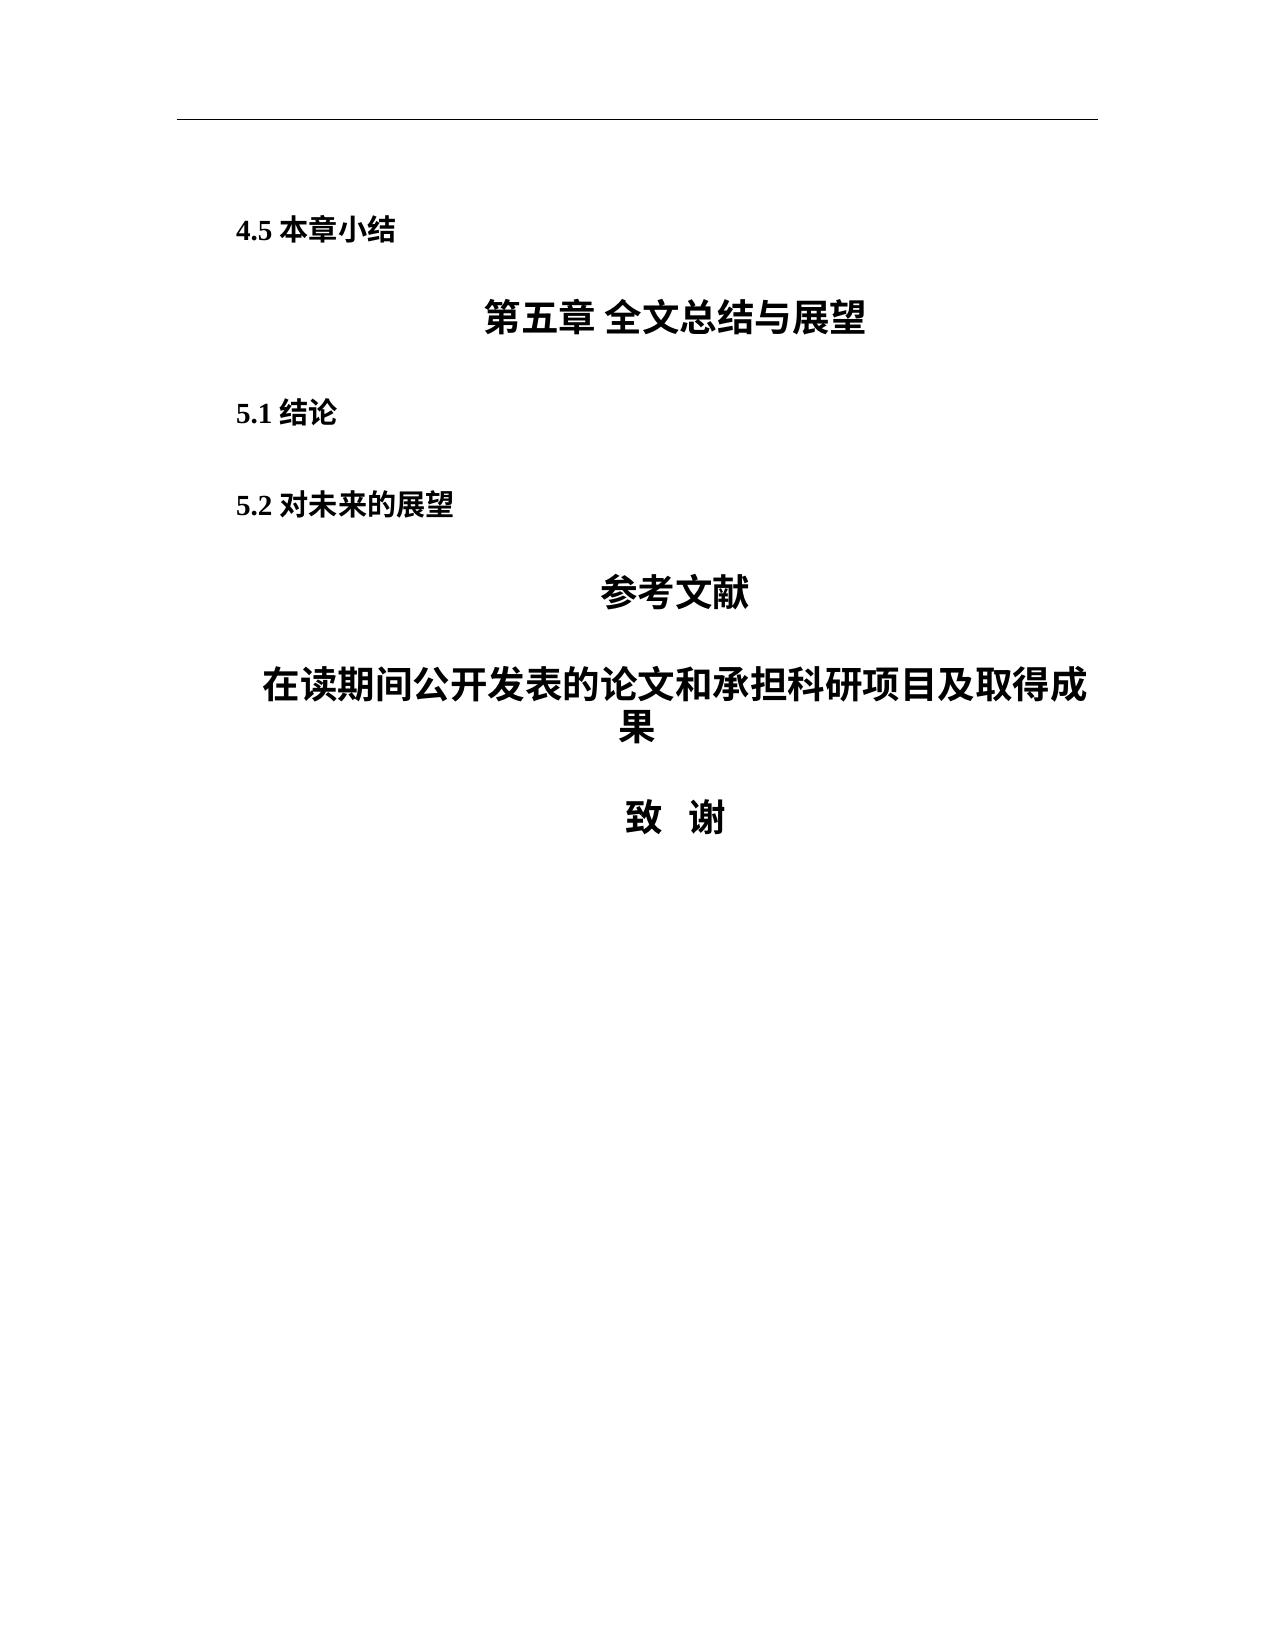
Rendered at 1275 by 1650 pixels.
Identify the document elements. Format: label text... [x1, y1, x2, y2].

subtitle 4.5 本章小结 [177, 207, 1098, 248]
subtitle 5.1 结论 [177, 390, 1098, 432]
subtitle 致 谢 [177, 798, 1098, 840]
subtitle 参考文献 [177, 573, 1098, 615]
subtitle 在读期间公开发表的论文和承担科研项目及取得成果 [177, 665, 1098, 748]
subtitle 5.2 对未来的展望 [177, 482, 1098, 523]
subtitle 第五章 全文总结与展望 [177, 298, 1098, 340]
